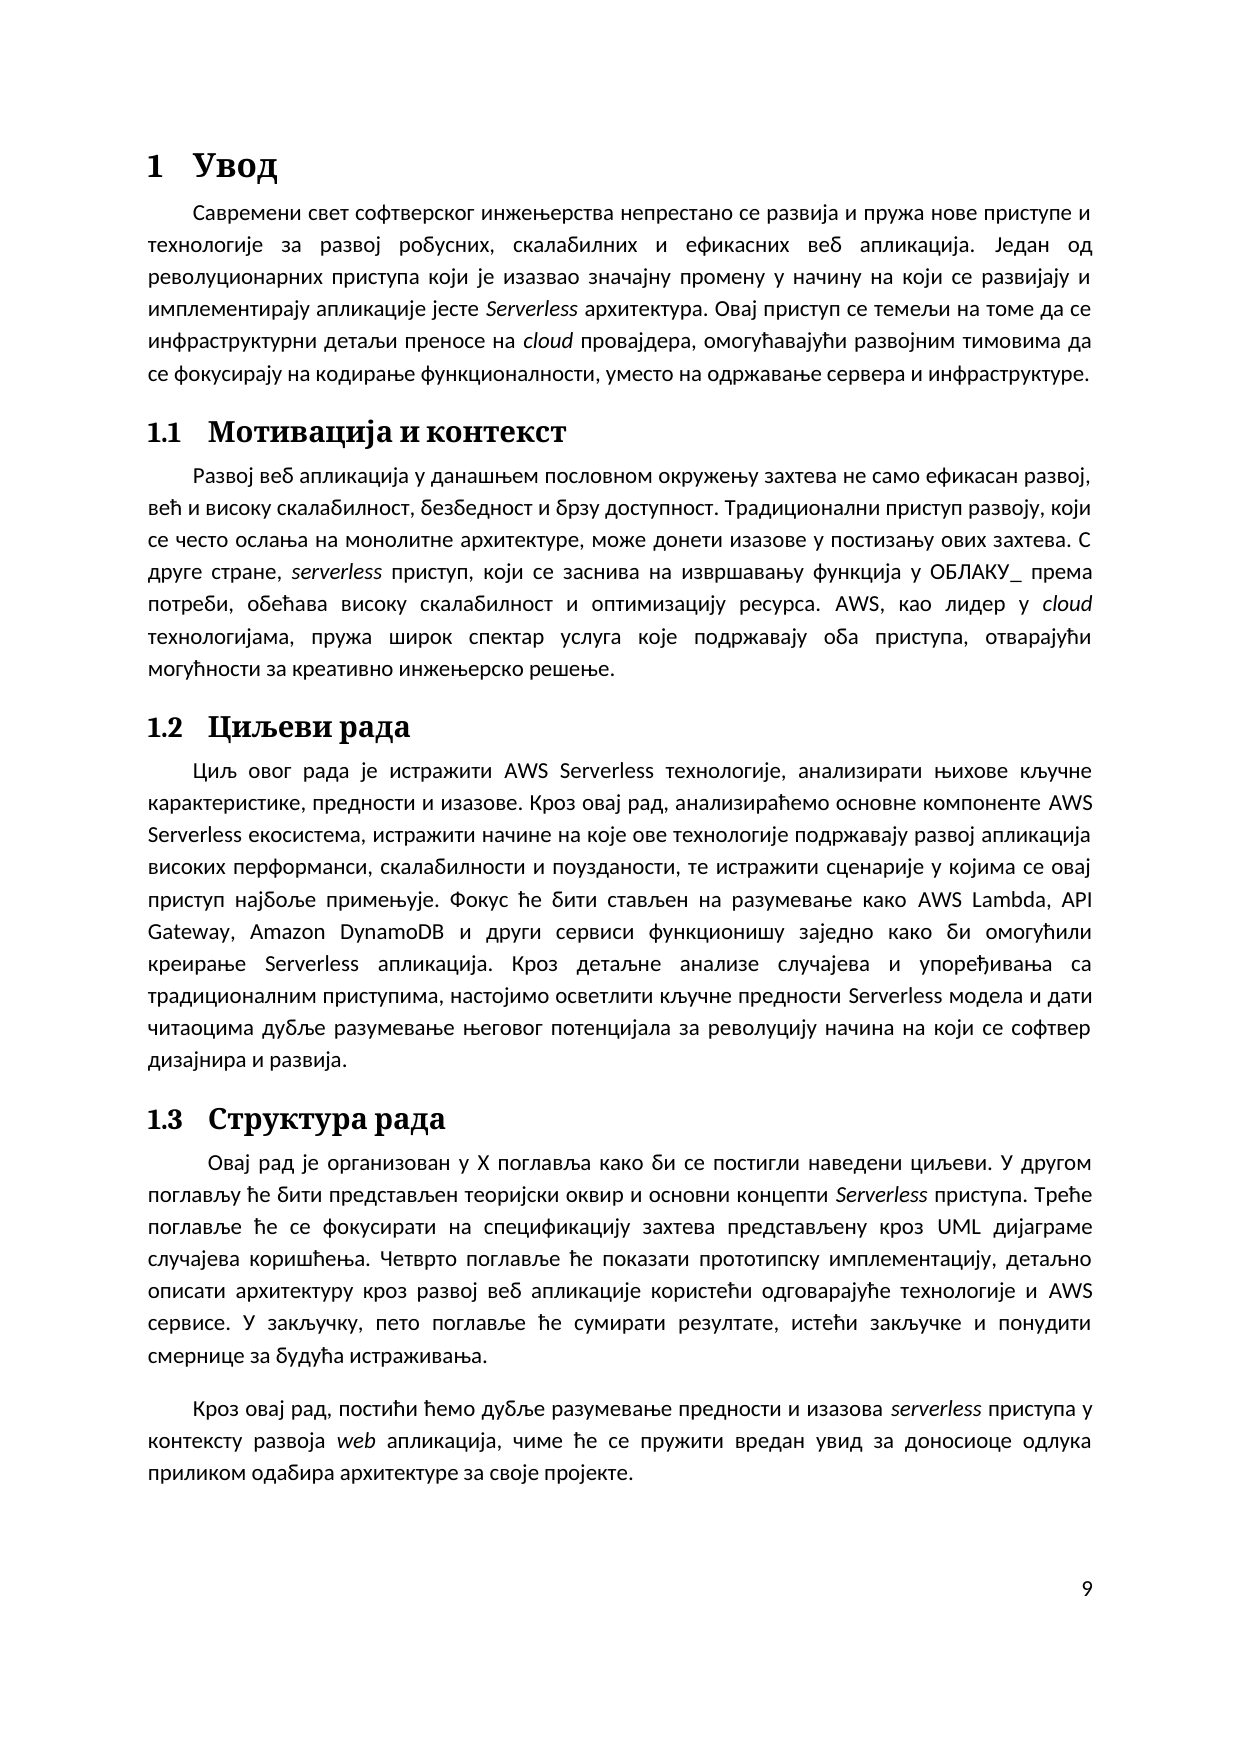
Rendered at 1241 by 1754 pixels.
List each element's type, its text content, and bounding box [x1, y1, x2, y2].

subtitle Мотивација и контекст [148, 416, 1093, 449]
text Савремени свет софтверског инжењерства непрестано се развија и пружа нове приступе и технологије за развој робусних, скалабилних и ефикасних веб апликација. Један од револуционарних приступа који је изазвао значајну промену у начину на који се развијају и имплементирају апликације јесте Serverless архитектура. Овај приступ се темељи на томе да се инфраструктурни детаљи преносе на cloud провајдера, омогућавајући развојним тимовима да се фокусирају на кодирање функционалности, уместо на одржавање сервера и инфраструктуре. [148, 198, 1093, 387]
text Циљ овог рада је истражити AWS Serverless технологије, анализирати њихове кључне карактеристике, предности и изазове. Кроз овај рад, анализираћемо основне компоненте AWS Serverless екосистема, истражити начине на које ове технологије подржавају развој апликација високих перформанси, скалабилности и поузданости, те истражити сценарије у којима се овај приступ најбоље примењује. Фокус ће бити стављен на разумевање како AWS Lambda, API Gateway, Amazon DynamoDB и други сервиси функционишу заједно како би омогућили креирање Serverless апликација. Кроз детаљне анализе случајева и упоређивања са традиционалним приступима, настојимо осветлити кључне предности Serverless модела и дати читаоцима дубље разумевање његовог потенцијала за револуцију начина на који се софтвер дизајнира и развија. [148, 756, 1093, 1074]
subtitle Структура рада [148, 1103, 1093, 1136]
text Овај рад је организован у X поглавља како би се постигли наведени циљеви. У другом поглављу ће бити представљен теоријски оквир и основни концепти Serverless приступа. Треће поглавље ће се фокусирати на спецификацију захтева представљену кроз UML дијаграме случајева коришћења. Четврто поглавље ће показати прототипску имплементацију, детаљно описати архитектуру кроз развој веб апликације користећи одговарајуће технологије и AWS сервисе. У закључку, пето поглавље ће сумирати резултате, истећи закључке и понудити смернице за будућа истраживања. [148, 1148, 1093, 1369]
subtitle Увод [148, 148, 1093, 186]
text Развој веб апликација у данашњем пословном окружењу захтева не само ефикасан развој, већ и високу скалабилност, безбедност и брзу доступност. Традиционални приступ развоју, који се често ослања на монолитне архитектуре, може донети изазове у постизању ових захтева. С друге стране, serverless приступ, који се заснива на извршавању функција у ОБЛАКУ_ према потреби, обећава високу скалабилност и оптимизацију ресурса. AWS, као лидер у cloud технологијама, пружа широк спектар услуга које подржавају оба приступа, отварајући могућности за креативно инжењерско решење. [148, 461, 1093, 682]
text Кроз овај рад, постићи ћемо дубље разумевање предности и изазова serverless приступа у контексту развоја web апликација, чиме ће се пружити вредан увид за доносиоце одлука приликом одабира архитектуре за своје пројекте. [148, 1394, 1093, 1486]
subtitle Циљеви рада [148, 711, 1093, 745]
